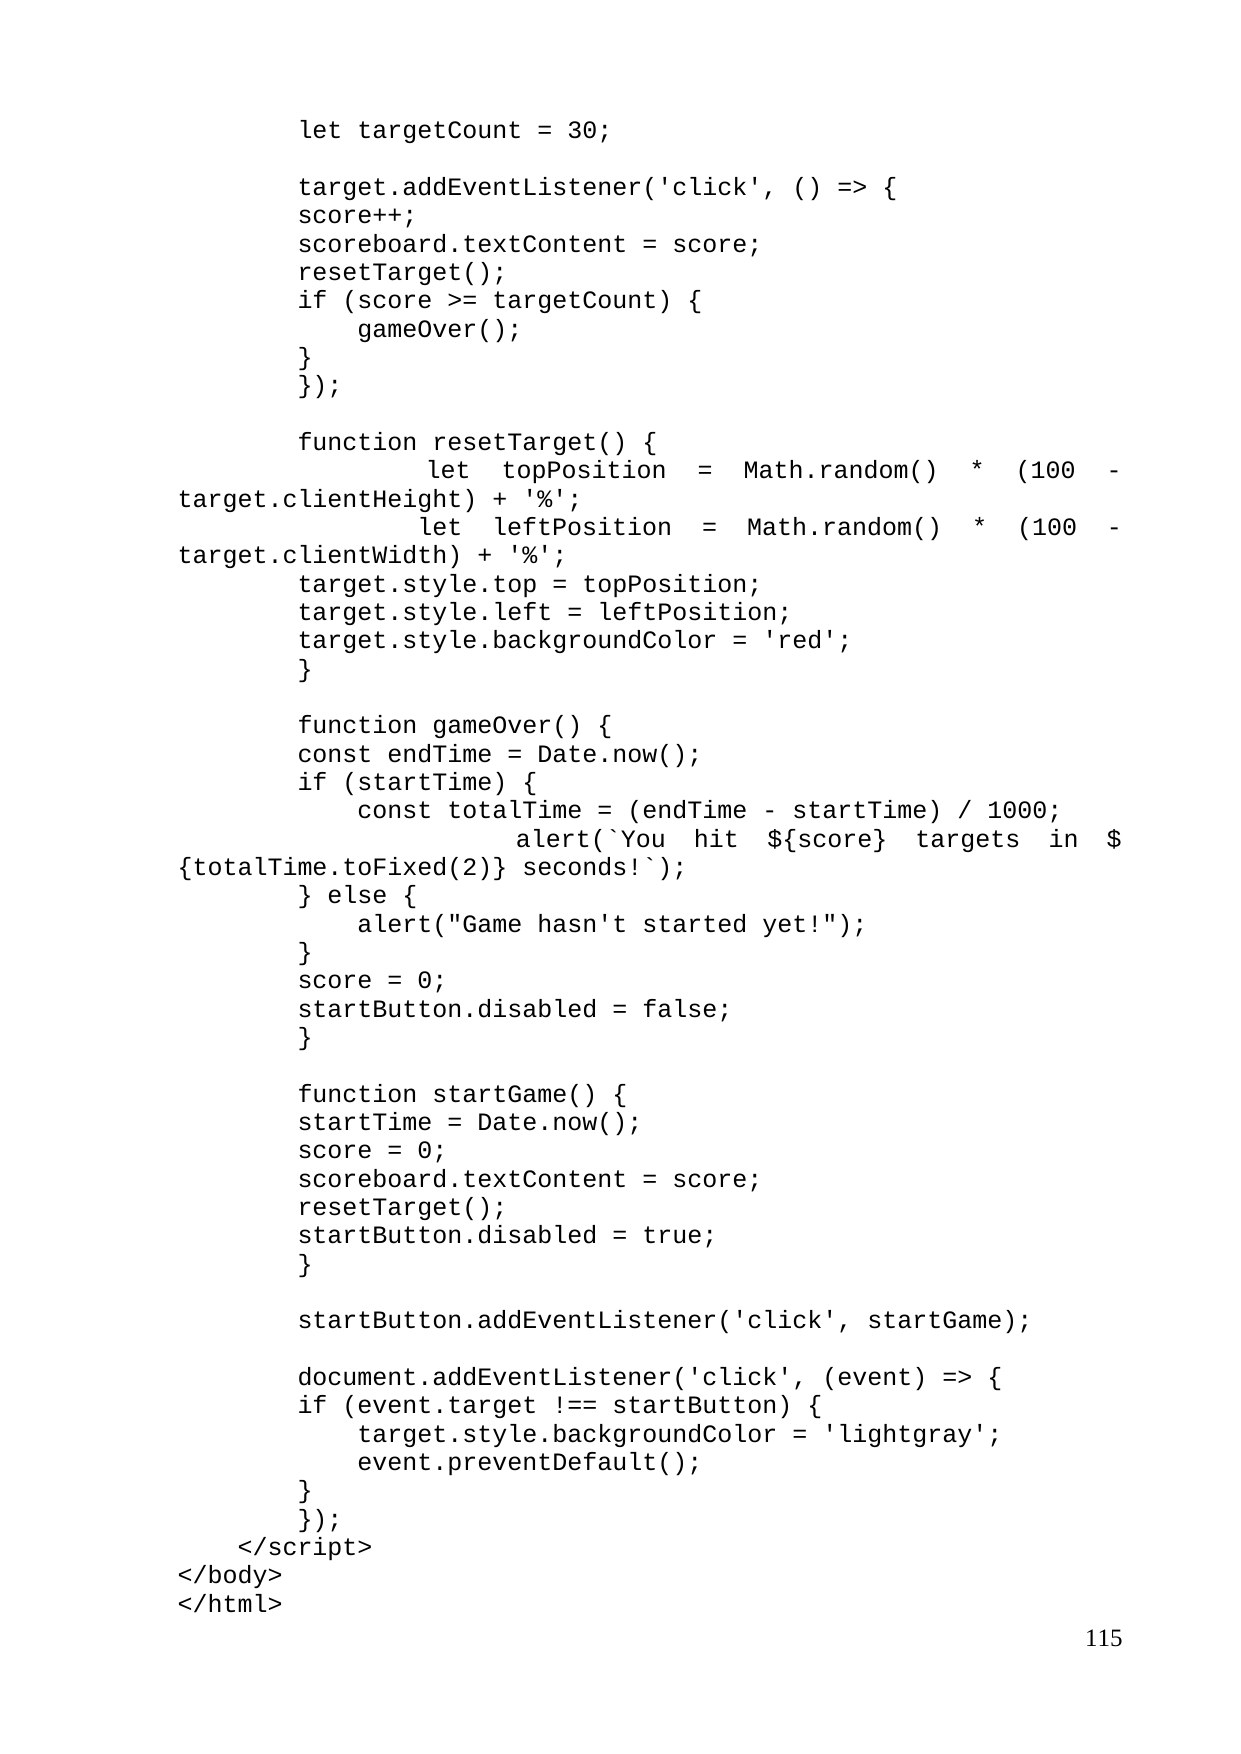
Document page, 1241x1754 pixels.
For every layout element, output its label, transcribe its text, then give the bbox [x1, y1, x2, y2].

text let topPosition = Math.random() * (100 - target.clientHeight) + '%'; [177, 458, 1122, 515]
text resetTarget(); [177, 260, 1122, 288]
text alert("Game hasn't started yet!"); [177, 911, 1122, 940]
text const totalTime = (endTime - startTime) / 1000; [177, 798, 1122, 826]
text alert(`You hit ${score} targets in ${totalTime.toFixed(2)} seconds!`); [177, 826, 1122, 883]
text </html> [177, 1591, 1122, 1620]
text target.style.backgroundColor = 'lightgray'; [177, 1421, 1122, 1450]
text </body> [177, 1563, 1122, 1591]
text document.addEventListener('click', (event) => { [177, 1365, 1122, 1393]
text scoreboard.textContent = score; [177, 1166, 1122, 1195]
text target.style.top = topPosition; [177, 571, 1122, 600]
text } [177, 1251, 1122, 1280]
text } else { [177, 883, 1122, 911]
text resetTarget(); [177, 1195, 1122, 1223]
text }); [177, 1506, 1122, 1535]
text event.preventDefault(); [177, 1450, 1122, 1478]
text if (event.target !== startButton) { [177, 1393, 1122, 1421]
text score = 0; [177, 1138, 1122, 1166]
text } [177, 940, 1122, 968]
text function gameOver() { [177, 713, 1122, 741]
text let targetCount = 30; [177, 118, 1122, 146]
text if (score >= targetCount) { [177, 288, 1122, 316]
text startButton.addEventListener('click', startGame); [177, 1308, 1122, 1336]
text } [177, 345, 1122, 373]
text startButton.disabled = true; [177, 1223, 1122, 1251]
text score++; [177, 203, 1122, 231]
text target.style.backgroundColor = 'red'; [177, 628, 1122, 656]
text target.style.left = leftPosition; [177, 600, 1122, 628]
text target.addEventListener('click', () => { [177, 175, 1122, 203]
text scoreboard.textContent = score; [177, 231, 1122, 260]
text startButton.disabled = false; [177, 996, 1122, 1025]
text gameOver(); [177, 316, 1122, 345]
text function startGame() { [177, 1081, 1122, 1110]
text </script> [177, 1535, 1122, 1563]
text const endTime = Date.now(); [177, 741, 1122, 770]
text let leftPosition = Math.random() * (100 - target.clientWidth) + '%'; [177, 515, 1122, 571]
text } [177, 1025, 1122, 1053]
text startTime = Date.now(); [177, 1110, 1122, 1138]
text function resetTarget() { [177, 430, 1122, 458]
text }); [177, 373, 1122, 401]
text score = 0; [177, 968, 1122, 996]
text } [177, 1478, 1122, 1506]
text } [177, 656, 1122, 685]
text if (startTime) { [177, 770, 1122, 798]
